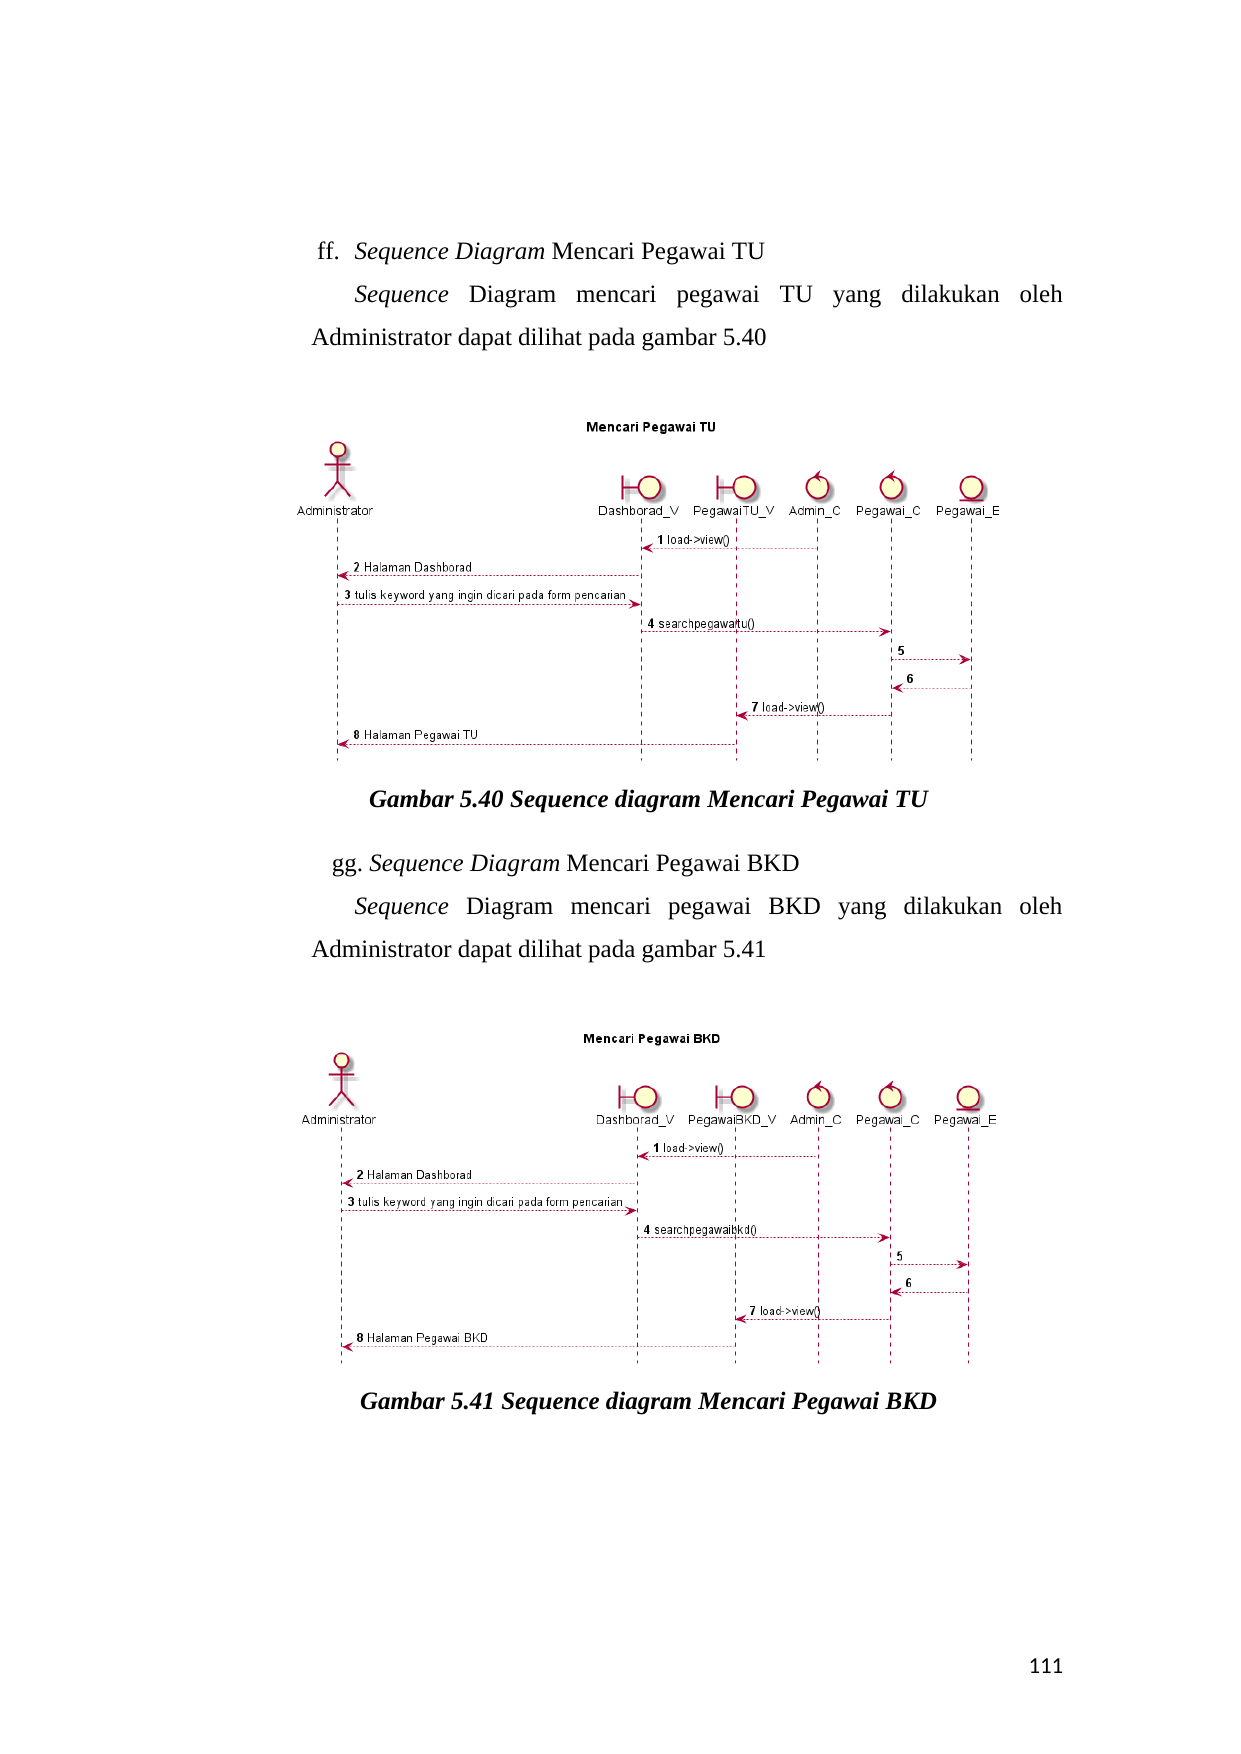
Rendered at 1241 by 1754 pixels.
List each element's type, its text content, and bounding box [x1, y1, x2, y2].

list Sequence Diagram Mencari Pegawai TU [317, 236, 1063, 265]
list Sequence Diagram mencari pegawai BKD yang dilakukan oleh Administrator dapat dilihat pada gambar 5.41 [311, 891, 1063, 963]
picture [294, 1020, 1006, 1372]
text Gambar 5.41 Sequence diagram Mencari Pegawai BKD [236, 1386, 1063, 1415]
list Sequence Diagram Mencari Pegawai BKD [332, 848, 1063, 876]
picture [289, 408, 1010, 770]
list Sequence Diagram mencari pegawai TU yang dilakukan oleh Administrator dapat dilihat pada gambar 5.40 [311, 279, 1063, 351]
text Gambar 5.40 Sequence diagram Mencari Pegawai TU [236, 784, 1063, 812]
